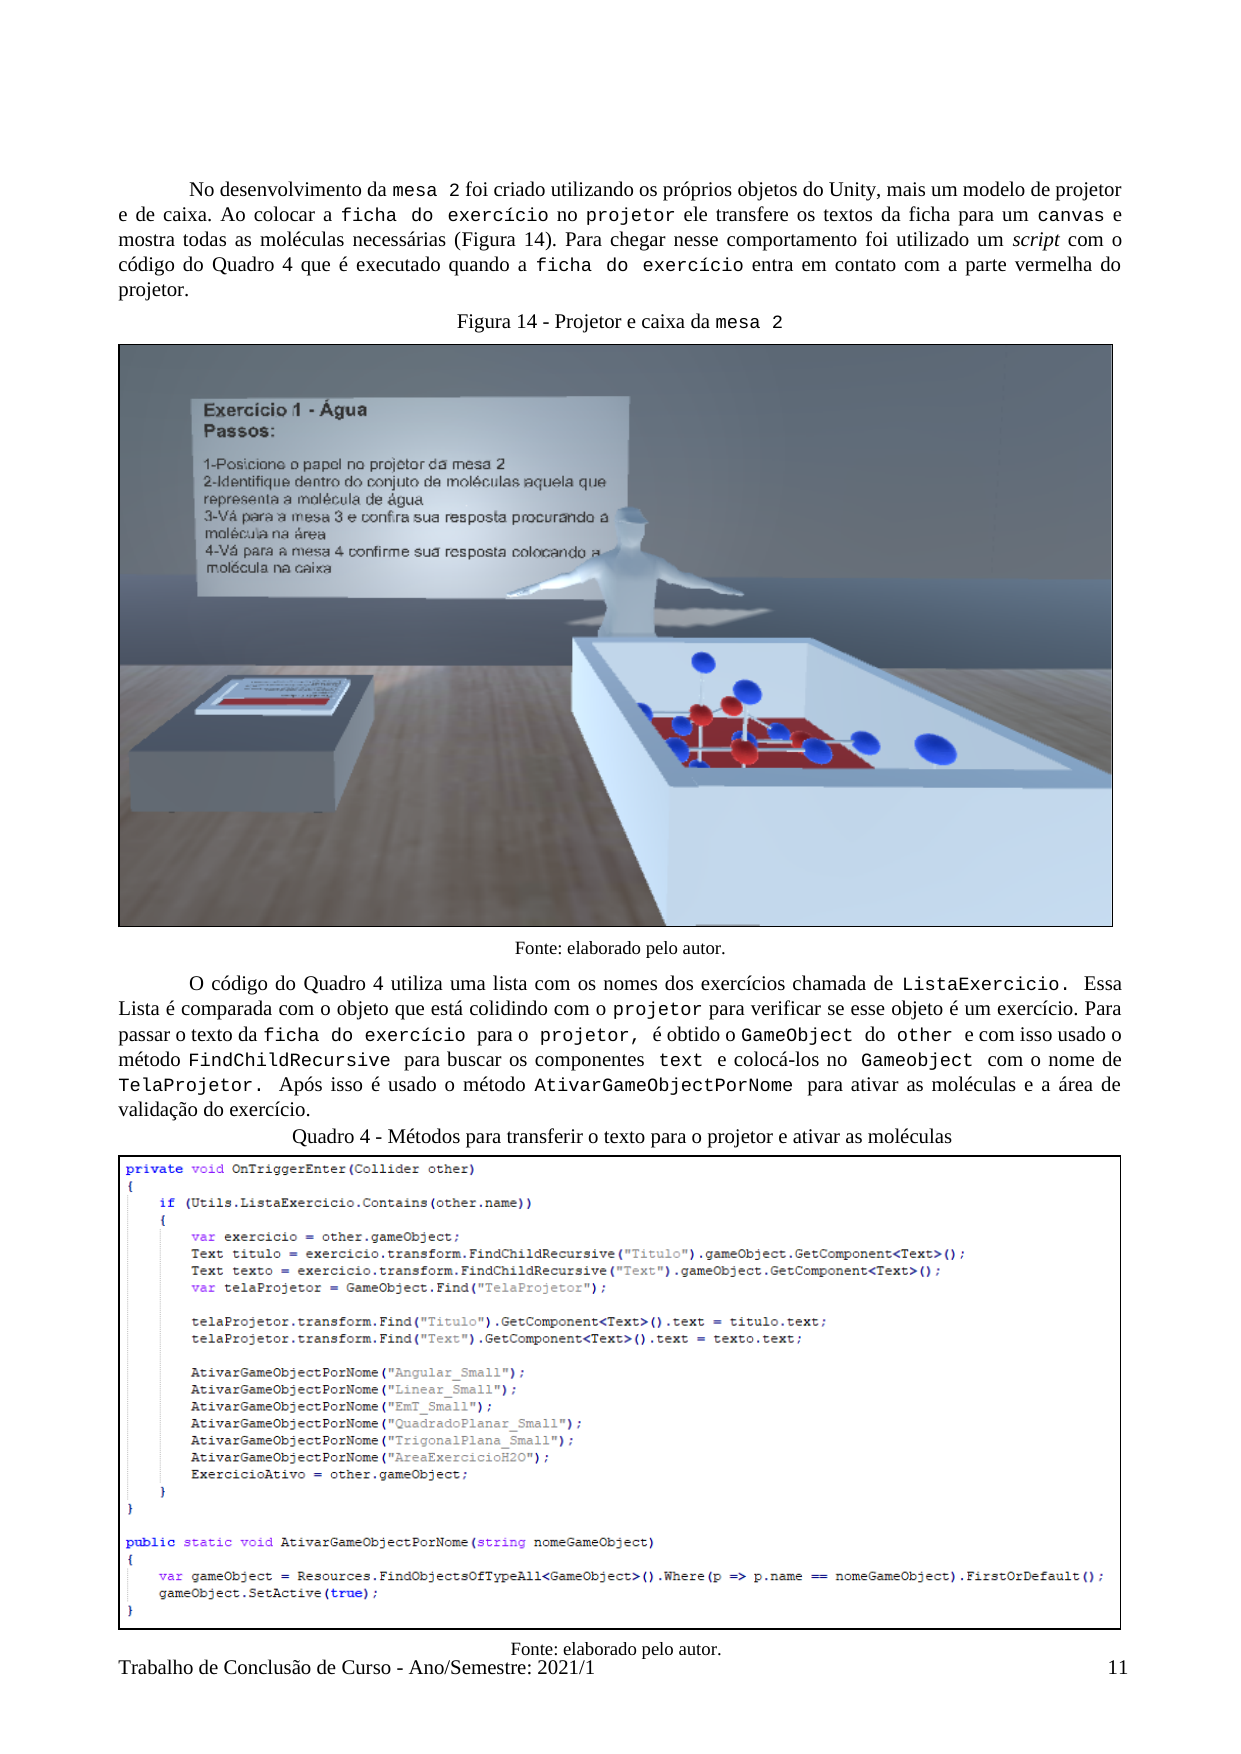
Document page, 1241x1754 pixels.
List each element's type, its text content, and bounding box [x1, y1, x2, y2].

text No desenvolvimento da mesa 2 foi criado utilizando os próprios objetos do Unity, mais um modelo de projetor e de caixa. Ao colocar a ficha do exercício no projetor ele transfere os textos da ficha para um canvas e mostra todas as moléculas necessárias (Figura 14). Para chegar nesse comportamento foi utilizado um script com o código do Quadro 4 que é executado quando a ficha do exercício entra em contato com a parte vermelha do projetor. [118, 177, 1122, 301]
picture [120, 1157, 1120, 1628]
picture [120, 345, 1112, 926]
text O código do Quadro 4 utiliza uma lista com os nomes dos exercícios chamada de ListaExercicio. Essa Lista é comparada com o objeto que está colidindo com o projetor para verificar se esse objeto é um exercício. Para passar o texto da ficha do exercício para o projetor, é obtido o GameObject do other e com isso usado o método FindChildRecursive para buscar os componentes text e colocá-los no Gameobject com o nome de TelaProjetor. Após isso é usado o método AtivarGameObjectPorNome para ativar as moléculas e a área de validação do exercício. [118, 971, 1122, 1121]
